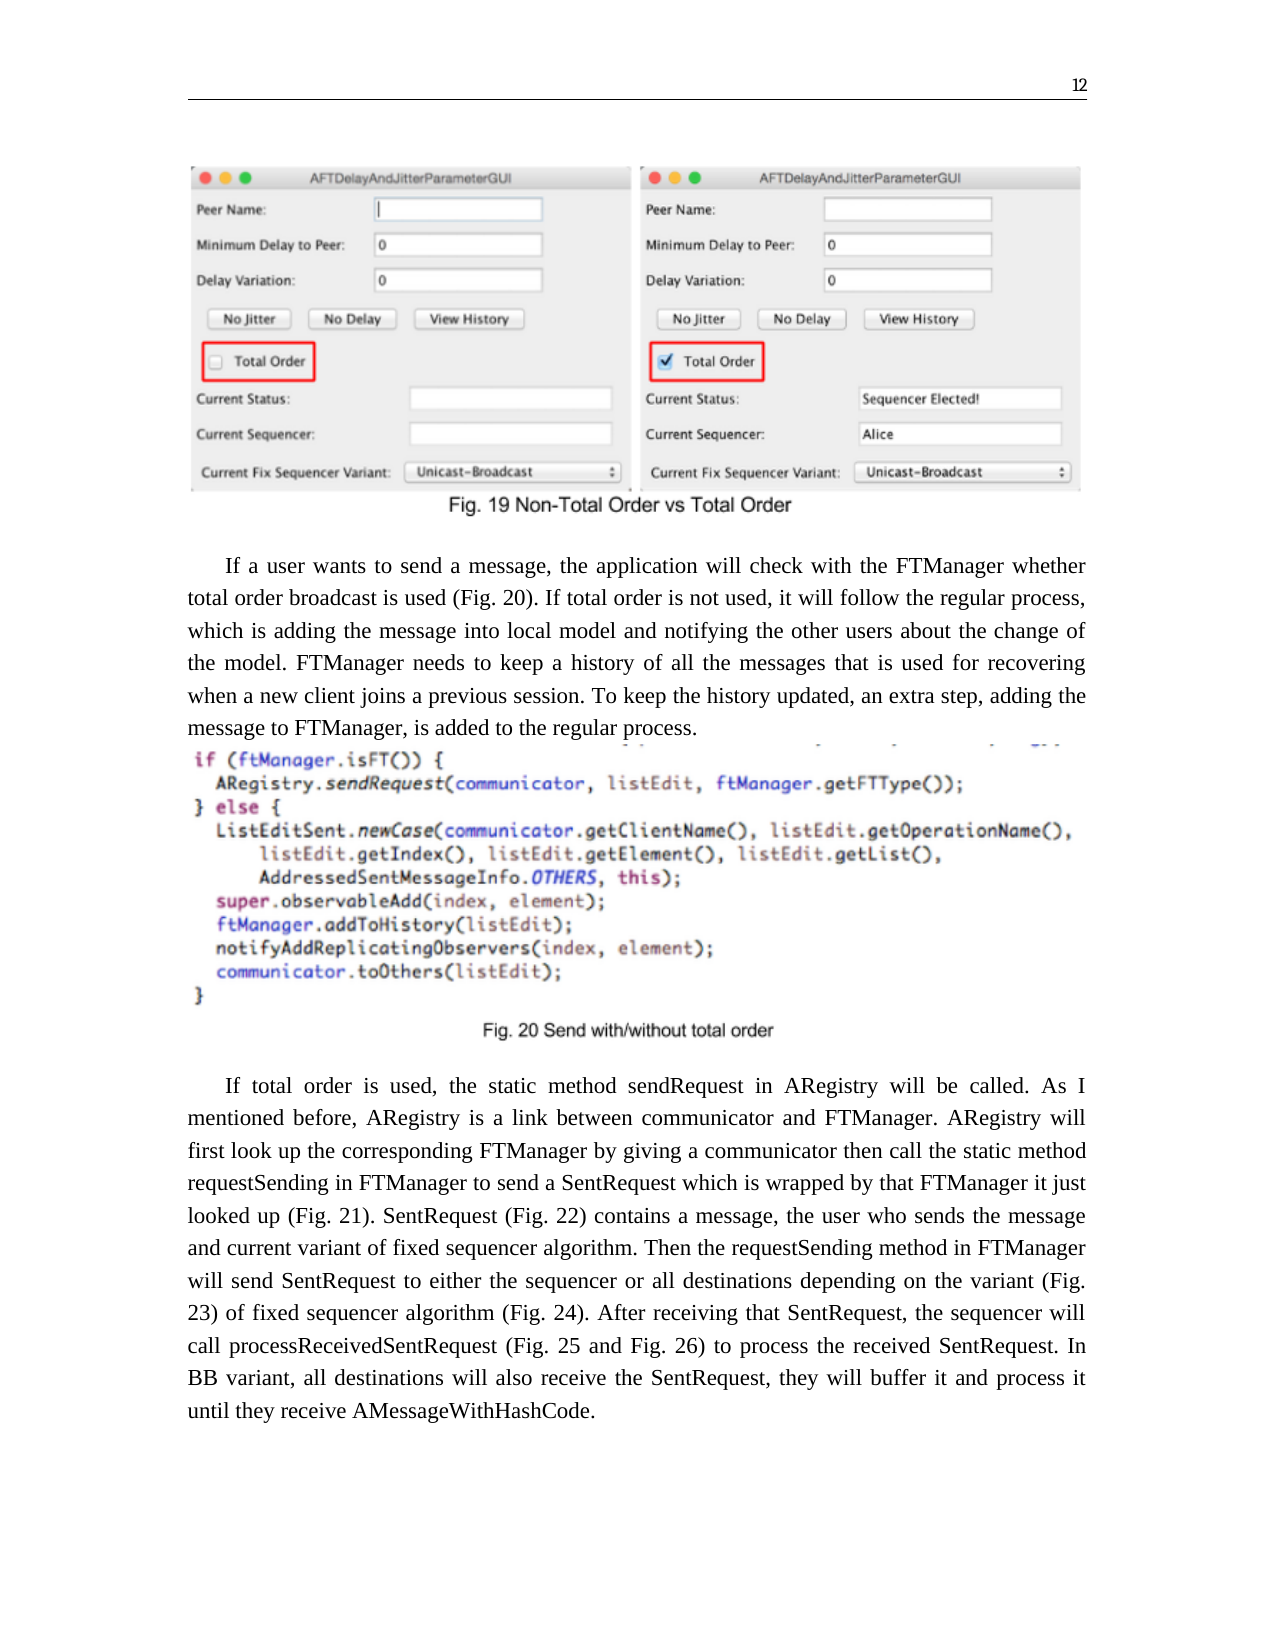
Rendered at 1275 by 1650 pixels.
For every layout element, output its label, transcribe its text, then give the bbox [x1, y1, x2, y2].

picture [187, 743, 1088, 1045]
text If a user wants to send a message, the application will check with the FTManager whether total order broadcast is used (Fig. 20). If total order is not used, it will follow the regular process, which is adding the message into local model and notifying the other users about the change of the model. FTManager needs to keep a history of all the messages that is used for recovering when a new client joins a previous session. To keep the history updated, an extra step, adding the message to FTManager, is added to the regular process. [187, 549, 1087, 743]
text If total order is used, the static method sendRequest in ARegistry will be called. As I mentioned before, ARegistry is a link between communicator and FTManager. ARegistry will first look up the corresponding FTManager by giving a communicator then call the static method requestSending in FTManager to send a SentRequest which is wrapped by that FTManager it just looked up (Fig. 21). SentRequest (Fig. 22) contains a message, the user who sends the message and current variant of fixed sequencer algorithm. Then the requestSending method in FTManager will send SentRequest to either the sequencer or all destinations depending on the variant (Fig. 23) of fixed sequencer algorithm (Fig. 24). After receiving that SentRequest, the sequencer will call processReceivedSentRequest (Fig. 25 and Fig. 26) to process the received SentRequest. In BB variant, all destinations will also receive the SentRequest, they will buffer it and process it until they receive AMessageWithHashCode. [187, 1069, 1087, 1426]
picture [187, 158, 1088, 522]
